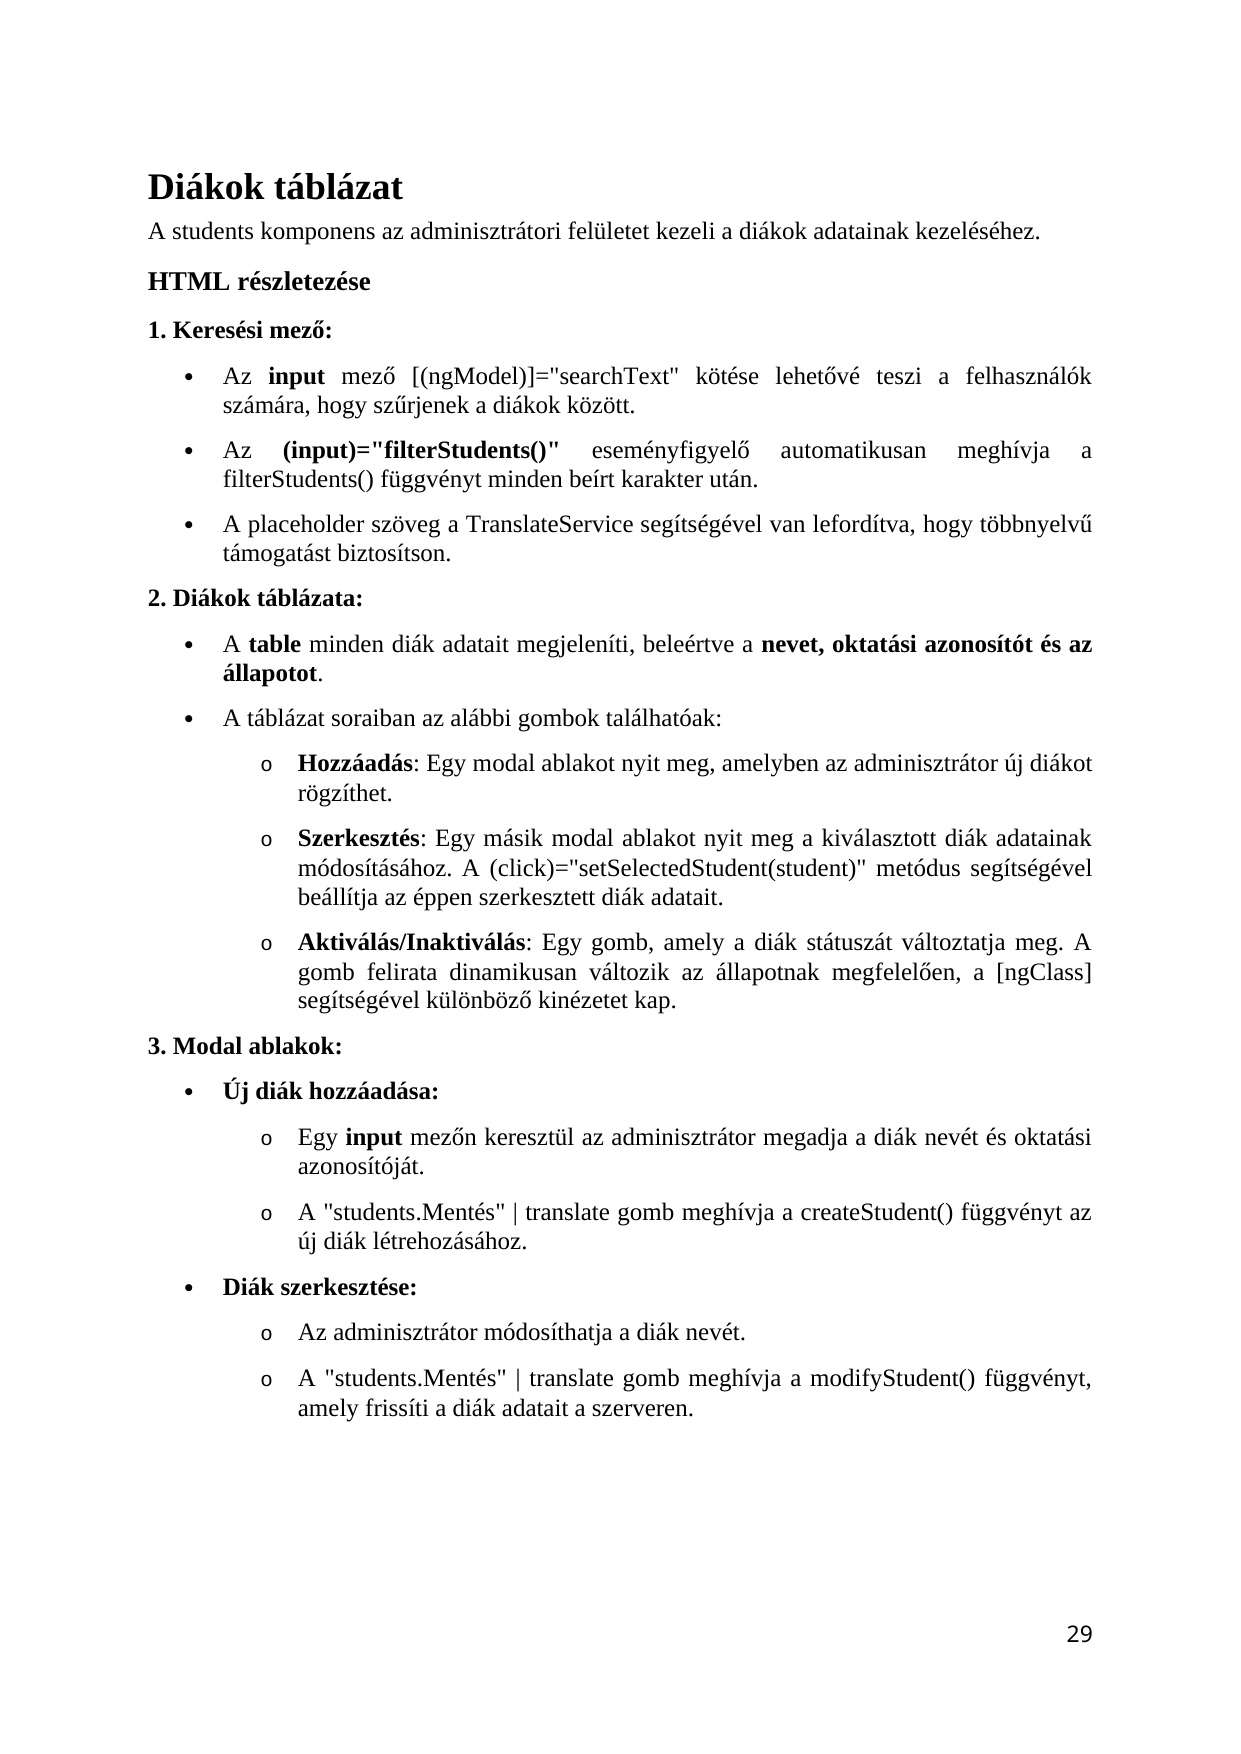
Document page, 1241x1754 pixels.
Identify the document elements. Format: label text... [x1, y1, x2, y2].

subtitle HTML részletezése [148, 265, 1093, 296]
list A "students.Mentés" | translate gomb meghívja a modifyStudent() függvényt, amely frissíti a diák adatait a szerveren. [260, 1363, 1093, 1422]
text A students komponens az adminisztrátori felületet kezeli a diákok adatainak kezeléséhez. [148, 216, 1093, 244]
subtitle Diákok táblázat [148, 164, 1093, 207]
list Az adminisztrátor módosíthatja a diák nevét. [260, 1317, 1093, 1347]
list Aktiválás/Inaktiválás: Egy gomb, amely a diák státuszát változtatja meg. A gomb felirata dinamikusan változik az állapotnak megfelelően, a [ngClass] segítségével különböző kinézetet kap. [260, 927, 1093, 1014]
text 3. Modal ablakok: [148, 1031, 1093, 1060]
list A táblázat soraiban az alábbi gombok találhatóak: [185, 703, 1093, 732]
list A table minden diák adatait megjeleníti, beleértve a nevet, oktatási azonosítót és az állapotot. [185, 629, 1093, 686]
list Diák szerkesztése: [185, 1272, 1093, 1301]
list Szerkesztés: Egy másik modal ablakot nyit meg a kiválasztott diák adatainak módosításához. A (click)="setSelectedStudent(student)" metódus segítségével beállítja az éppen szerkesztett diák adatait. [260, 823, 1093, 911]
list Új diák hozzáadása: [185, 1076, 1093, 1105]
list Hozzáadás: Egy modal ablakot nyit meg, amelyben az adminisztrátor új diákot rögzíthet. [260, 748, 1093, 807]
list A placeholder szöveg a TranslateService segítségével van lefordítva, hogy többnyelvű támogatást biztosítson. [185, 509, 1093, 567]
text 2. Diákok táblázata: [148, 583, 1093, 612]
list A "students.Mentés" | translate gomb meghívja a createStudent() függvényt az új diák létrehozásához. [260, 1197, 1093, 1255]
list Az (input)="filterStudents()" eseményfigyelő automatikusan meghívja a filterStudents() függvényt minden beírt karakter után. [185, 435, 1093, 493]
list Egy input mezőn keresztül az adminisztrátor megadja a diák nevét és oktatási azonosítóját. [260, 1122, 1093, 1180]
text 1. Keresési mező: [148, 316, 1093, 344]
list Az input mező [(ngModel)]="searchText" kötése lehetővé teszi a felhasználók számára, hogy szűrjenek a diákok között. [185, 361, 1093, 418]
